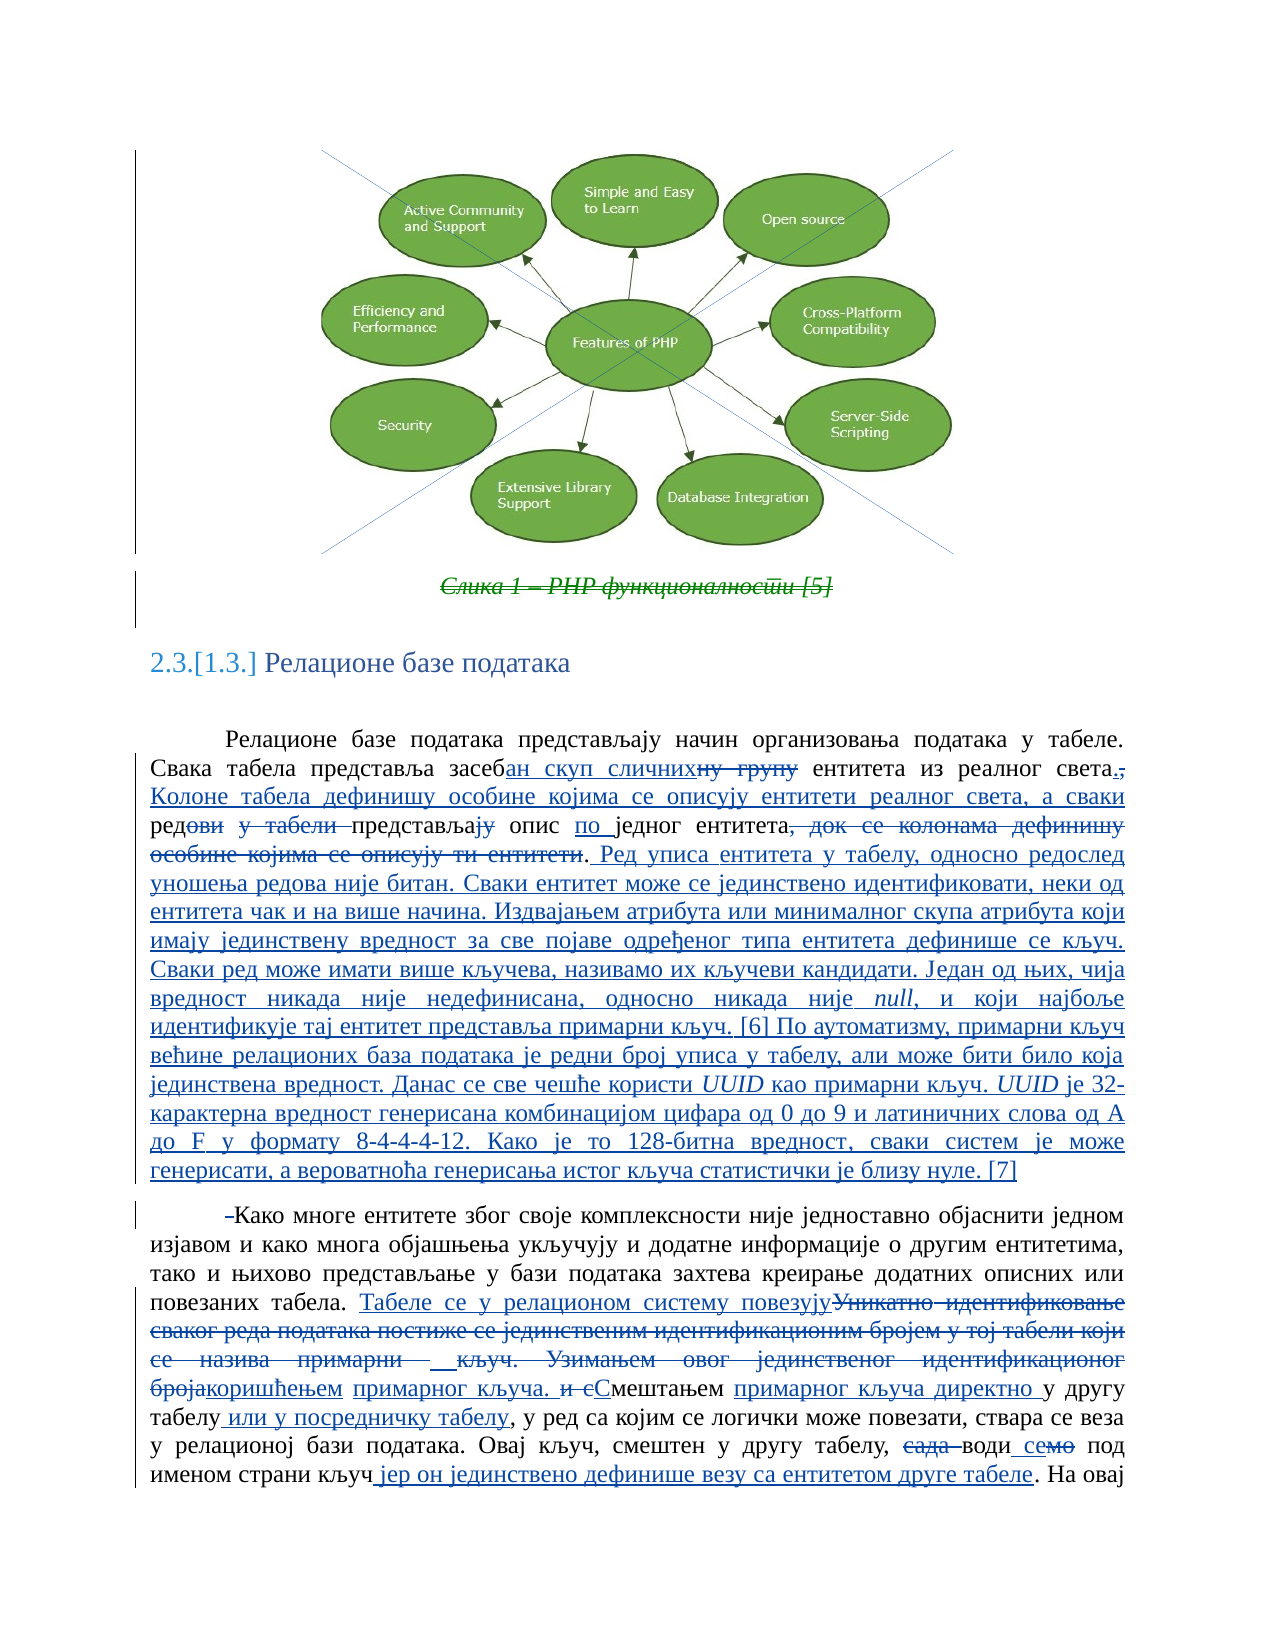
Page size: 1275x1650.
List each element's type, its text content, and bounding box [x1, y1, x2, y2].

text Релационе базе података представљају начин организовања података у табеле. Свака табела представља засеб ентитета из реалног светаред представља опис једног ентитета. [150, 894, 1125, 921]
picture [322, 353, 953, 555]
text Релационе базе података представљају начин организовања података у табеле. Свака табела представља засеб ентитета из реалног светаред представља опис једног ентитета. [150, 980, 1125, 1008]
text Релационе базе података представљају начин организовања података у табеле. Свака табела представља засеб ентитета из реалног светаред представља опис једног ентитета. [150, 1009, 1125, 1036]
picture [640, 151, 954, 553]
picture [324, 150, 951, 351]
text Релационе базе података представљају начин организовања података у табеле. Свака табела представља засеб ентитета из реалног светаред представља опис једног ентитета. [150, 1037, 1125, 1094]
text Релационе базе података представљају начин организовања података у табеле. Свака табела представља засеб ентитета из реалног светаред представља опис једног ентитета. [150, 952, 1125, 979]
text Релационе базе података представљају начин организовања података у табеле. Свака табела представља засеб ентитета из реалног светаред представља опис једног ентитета. [150, 808, 1125, 893]
subtitle Релационе базе података [150, 645, 1125, 678]
picture [321, 151, 635, 553]
text Релационе базе података представљају начин организовања података у табеле. Свака табела представља засеб ентитета из реалног светаред представља опис једног ентитета. [150, 724, 1125, 806]
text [150, 1333, 1125, 1488]
text Релационе базе података представљају начин организовања података у табеле. Свака табела представља засеб ентитета из реалног светаред представља опис једног ентитета. [150, 923, 1125, 950]
text Релационе базе података представљају начин организовања података у табеле. Свака табела представља засеб ентитета из реалног светаред представља опис једног ентитета. [150, 1124, 1125, 1151]
text Релационе базе података представљају начин организовања података у табеле. Свака табела представља засеб ентитета из реалног светаред представља опис једног ентитета. [150, 1152, 1125, 1184]
text Релационе базе података представљају начин организовања података у табеле. Свака табела представља засеб ентитета из реалног светаред представља опис једног ентитета. [150, 1095, 1125, 1123]
